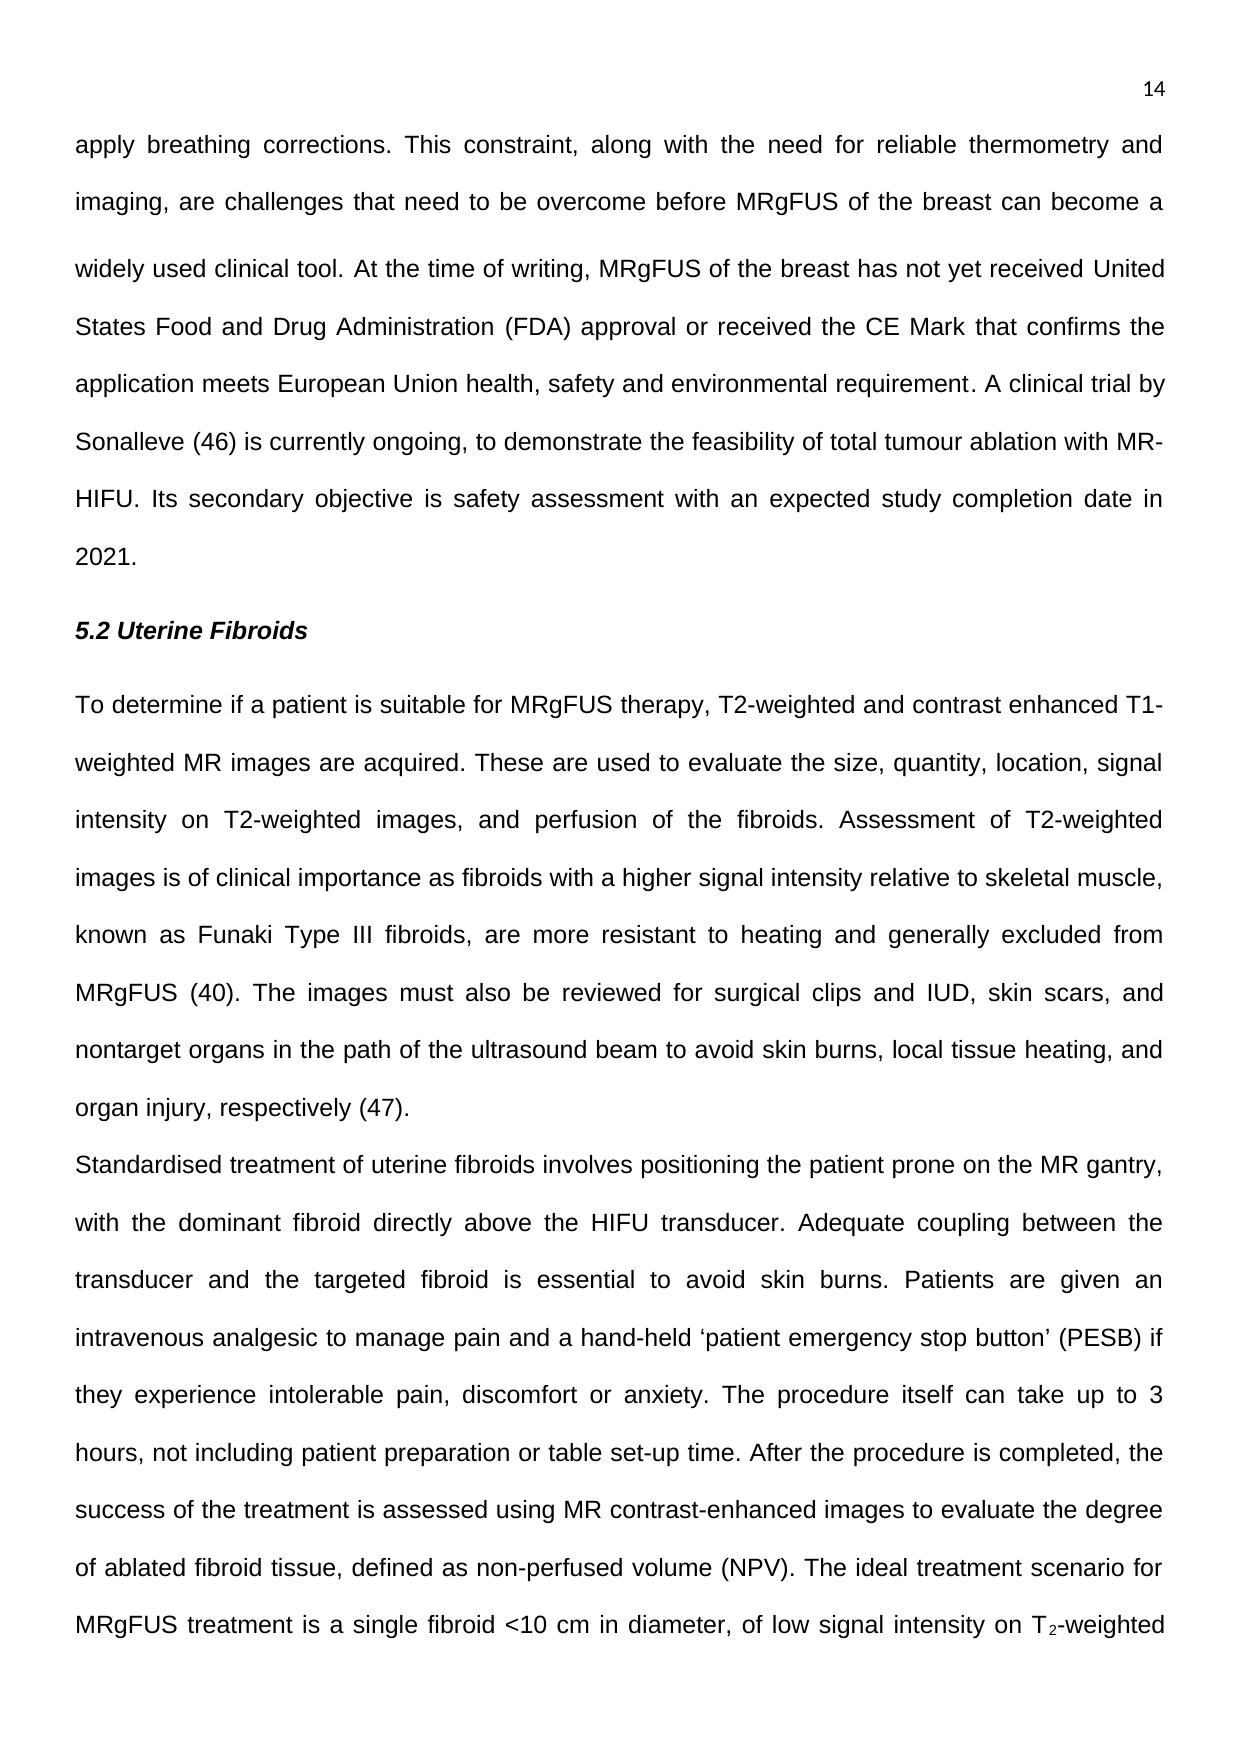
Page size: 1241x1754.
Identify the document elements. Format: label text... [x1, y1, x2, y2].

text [75, 1150, 1165, 1639]
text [75, 130, 1165, 571]
text 5.2 Uterine Fibroids [75, 616, 1165, 645]
text To determine if a patient is suitable for MRgFUS therapy, T2-weighted and contrast enhanced T1-weighted MR images are acquired. These are used to evaluate the size, quantity, location, signal intensity on T2-weighted images, and perfusion of the fibroids. Assessment of T2-weighted images is of clinical importance as fibroids with a higher signal intensity relative to skeletal muscle, known as Funaki Type III fibroids, are more resistant to heating and generally excluded from MRgFUS (40). The images must also be reviewed for surgical clips and IUD, skin scars, and nontarget organs in the path of the ultrasound beam to avoid skin burns, local tissue heating, and organ injury, respectively (47). [75, 690, 1165, 1121]
